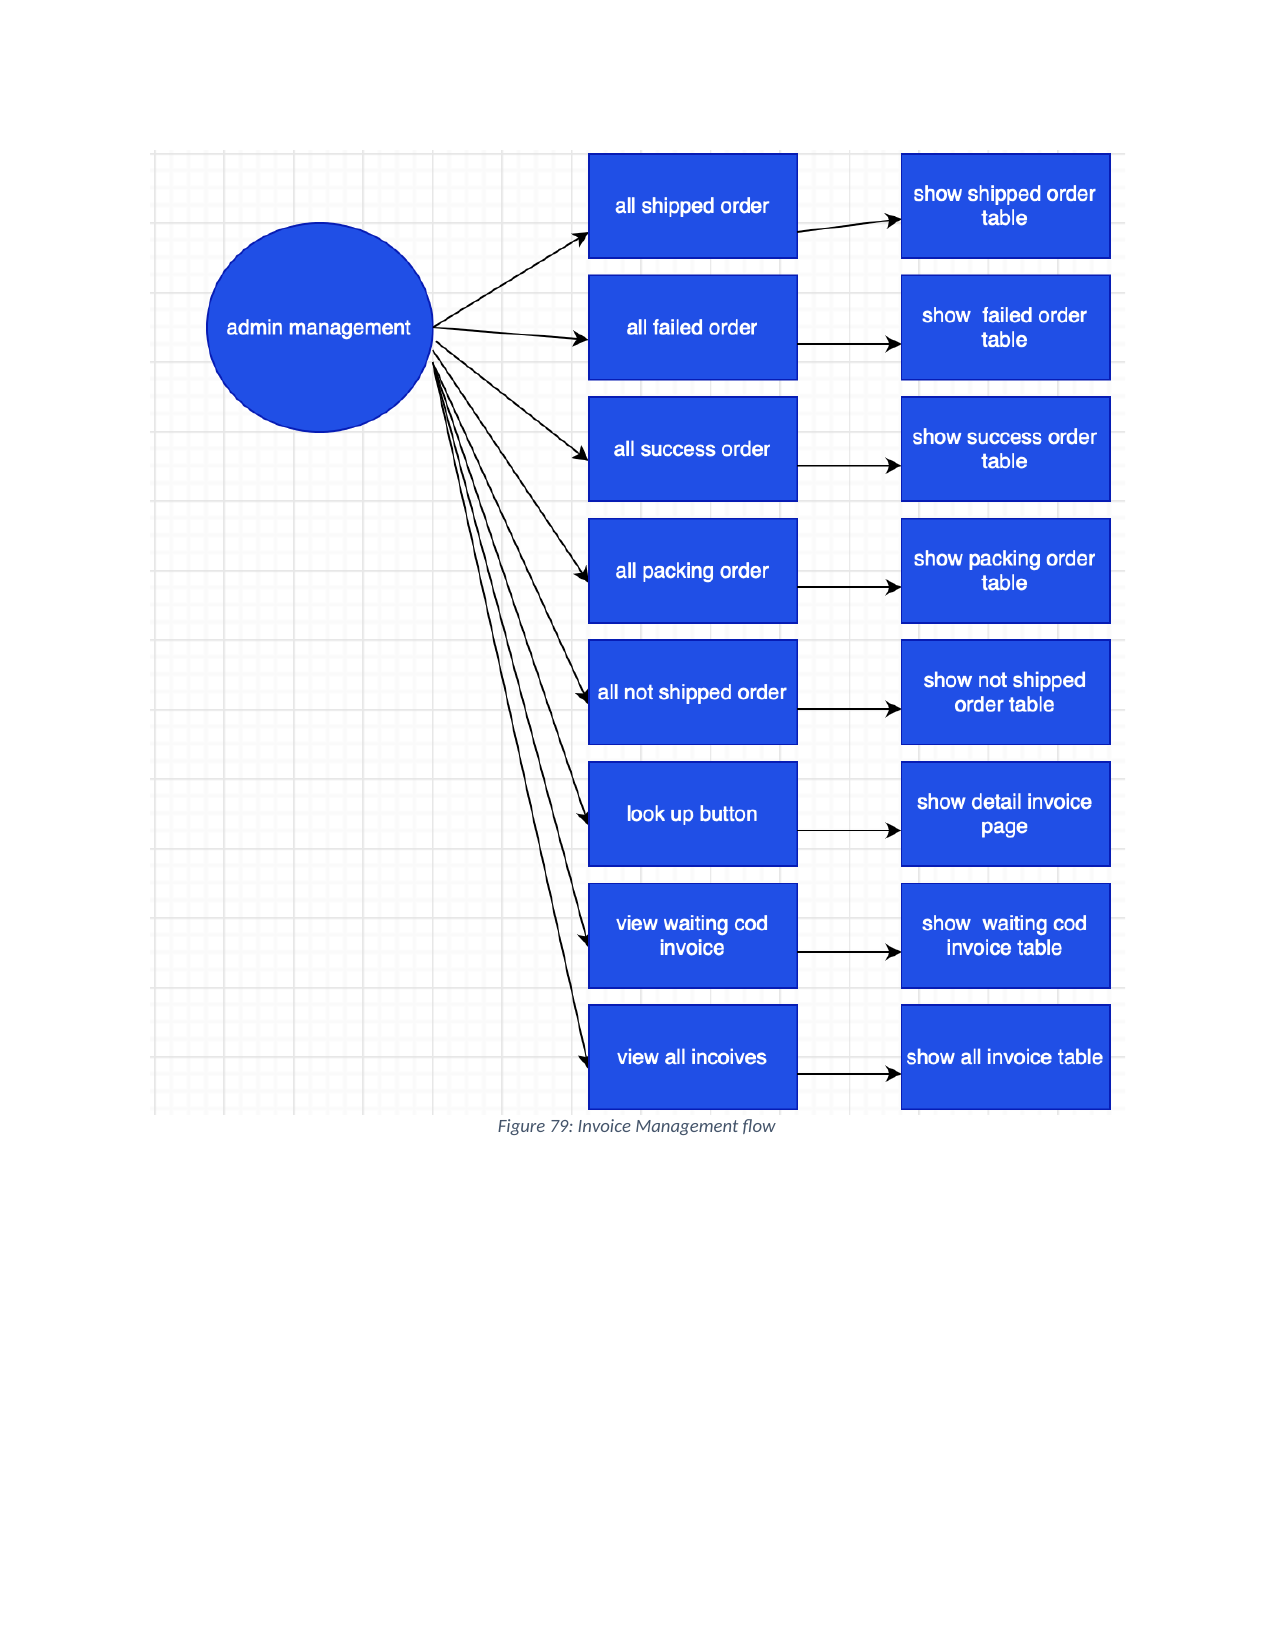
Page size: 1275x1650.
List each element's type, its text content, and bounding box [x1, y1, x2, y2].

picture [150, 150, 1125, 1115]
text Figure 79: Invoice Management flow [150, 1115, 1125, 1137]
